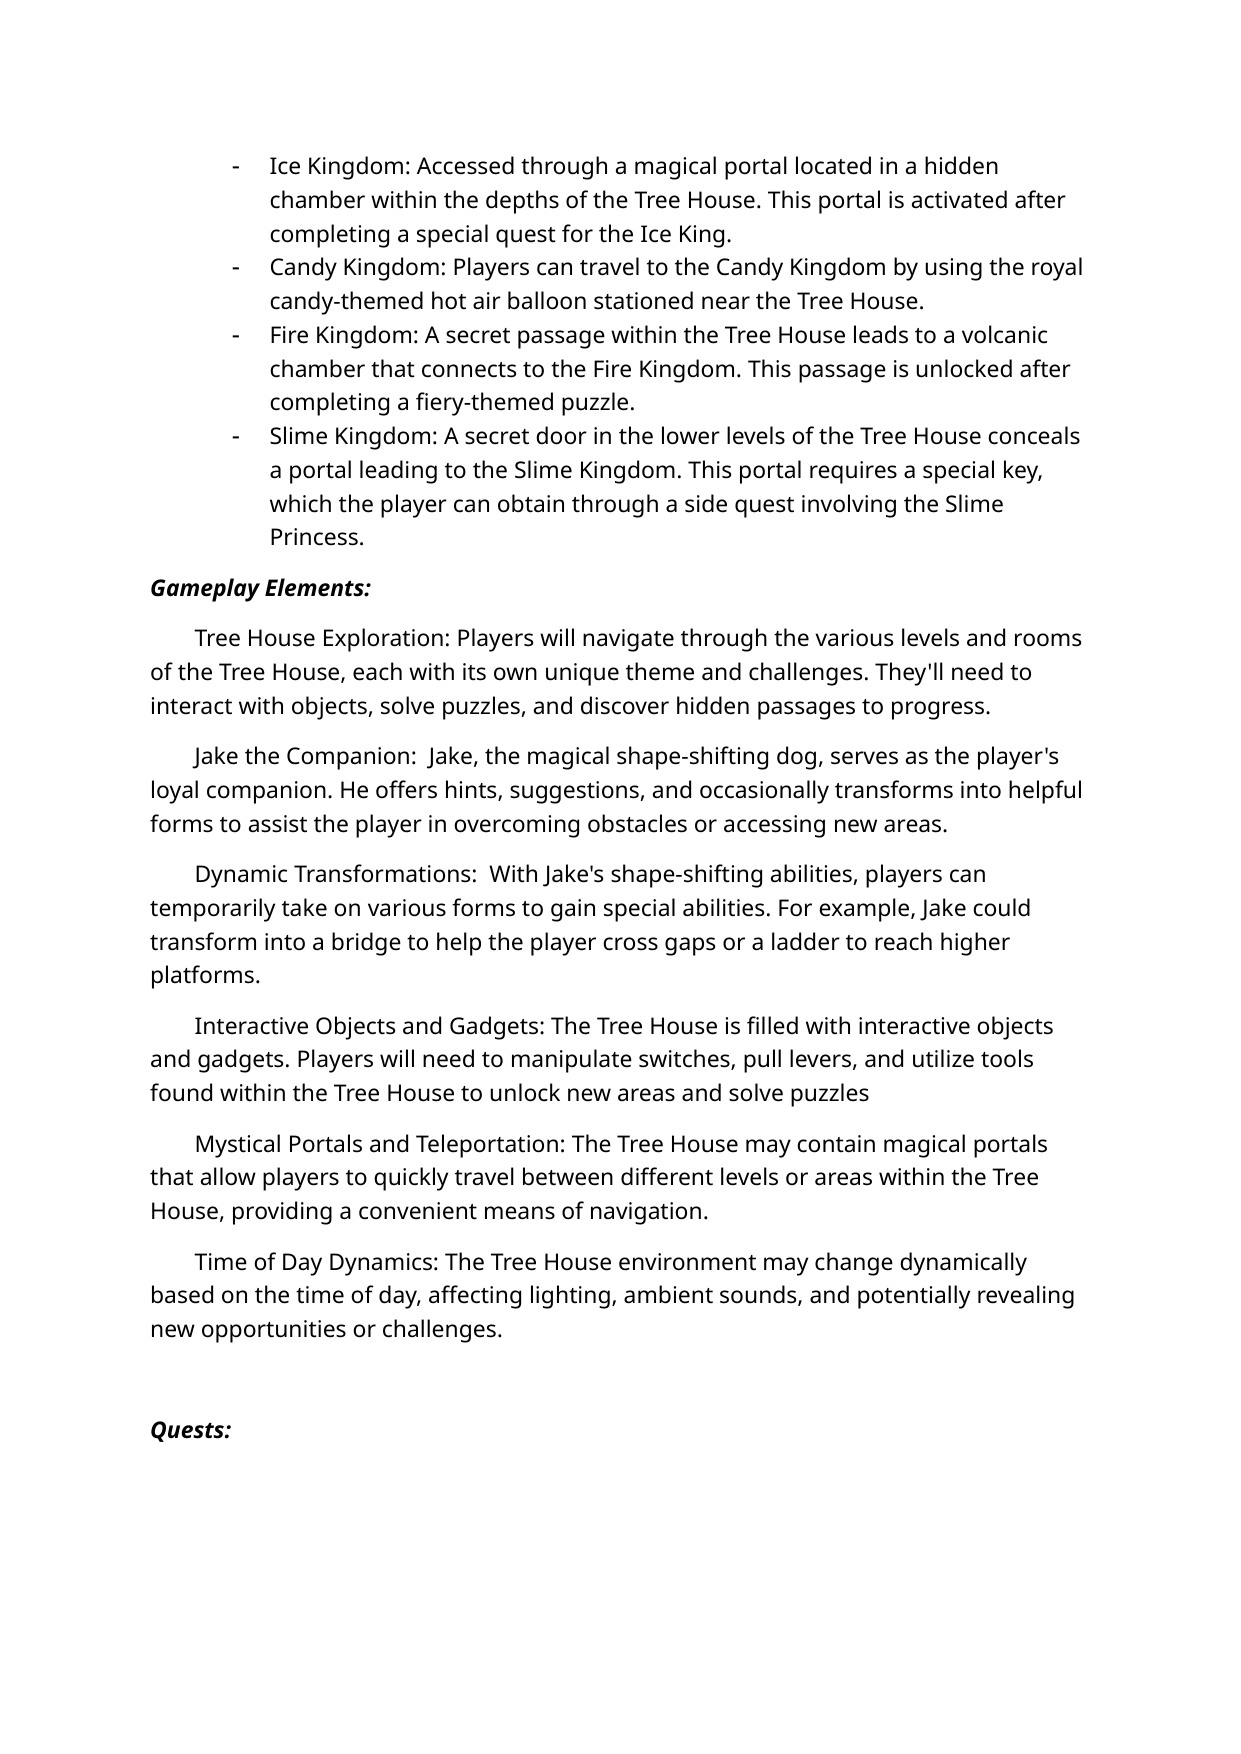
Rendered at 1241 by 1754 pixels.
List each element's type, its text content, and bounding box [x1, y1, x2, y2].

text Interactive Objects and Gadgets: The Tree House is filled with interactive objects and gadgets. Players will need to manipulate switches, pull levers, and utilize tools found within the Tree House to unlock new areas and solve puzzles [150, 1009, 1090, 1108]
text Jake the Companion: Jake, the magical shape-shifting dog, serves as the player's loyal companion. He offers hints, suggestions, and occasionally transforms into helpful forms to assist the player in overcoming obstacles or accessing new areas. [150, 740, 1090, 839]
list Ice Kingdom: Accessed through a magical portal located in a hidden chamber within the depths of the Tree House. This portal is activated after completing a special quest for the Ice King. [232, 150, 1090, 249]
list Slime Kingdom: A secret door in the lower levels of the Tree House conceals a portal leading to the Slime Kingdom. This portal requires a special key, which the player can obtain through a side quest involving the Slime Princess. [232, 420, 1090, 552]
list Fire Kingdom: A secret passage within the Tree House leads to a volcanic chamber that connects to the Fire Kingdom. This passage is unlocked after completing a fiery-themed puzzle. [232, 319, 1090, 417]
text Gameplay Elements: [150, 572, 1090, 603]
list Candy Kingdom: Players can travel to the Candy Kingdom by using the royal candy-themed hot air balloon stationed near the Tree House. [232, 251, 1090, 316]
text Dynamic Transformations: With Jake's shape-shifting abilities, players can temporarily take on various forms to gain special abilities. For example, Jake could transform into a bridge to help the player cross gaps or a ladder to reach higher platforms. [150, 858, 1090, 990]
text Tree House Exploration: Players will navigate through the various levels and rooms of the Tree House, each with its own unique theme and challenges. They'll need to interact with objects, solve puzzles, and discover hidden passages to progress. [150, 622, 1090, 721]
text Time of Day Dynamics: The Tree House environment may change dynamically based on the time of day, affecting lighting, ambient sounds, and potentially revealing new opportunities or challenges. [150, 1245, 1090, 1344]
text Mystical Portals and Teleportation: The Tree House may contain magical portals that allow players to quickly travel between different levels or areas within the Tree House, providing a convenient means of navigation. [150, 1127, 1090, 1226]
text Quests: [150, 1414, 1090, 1445]
